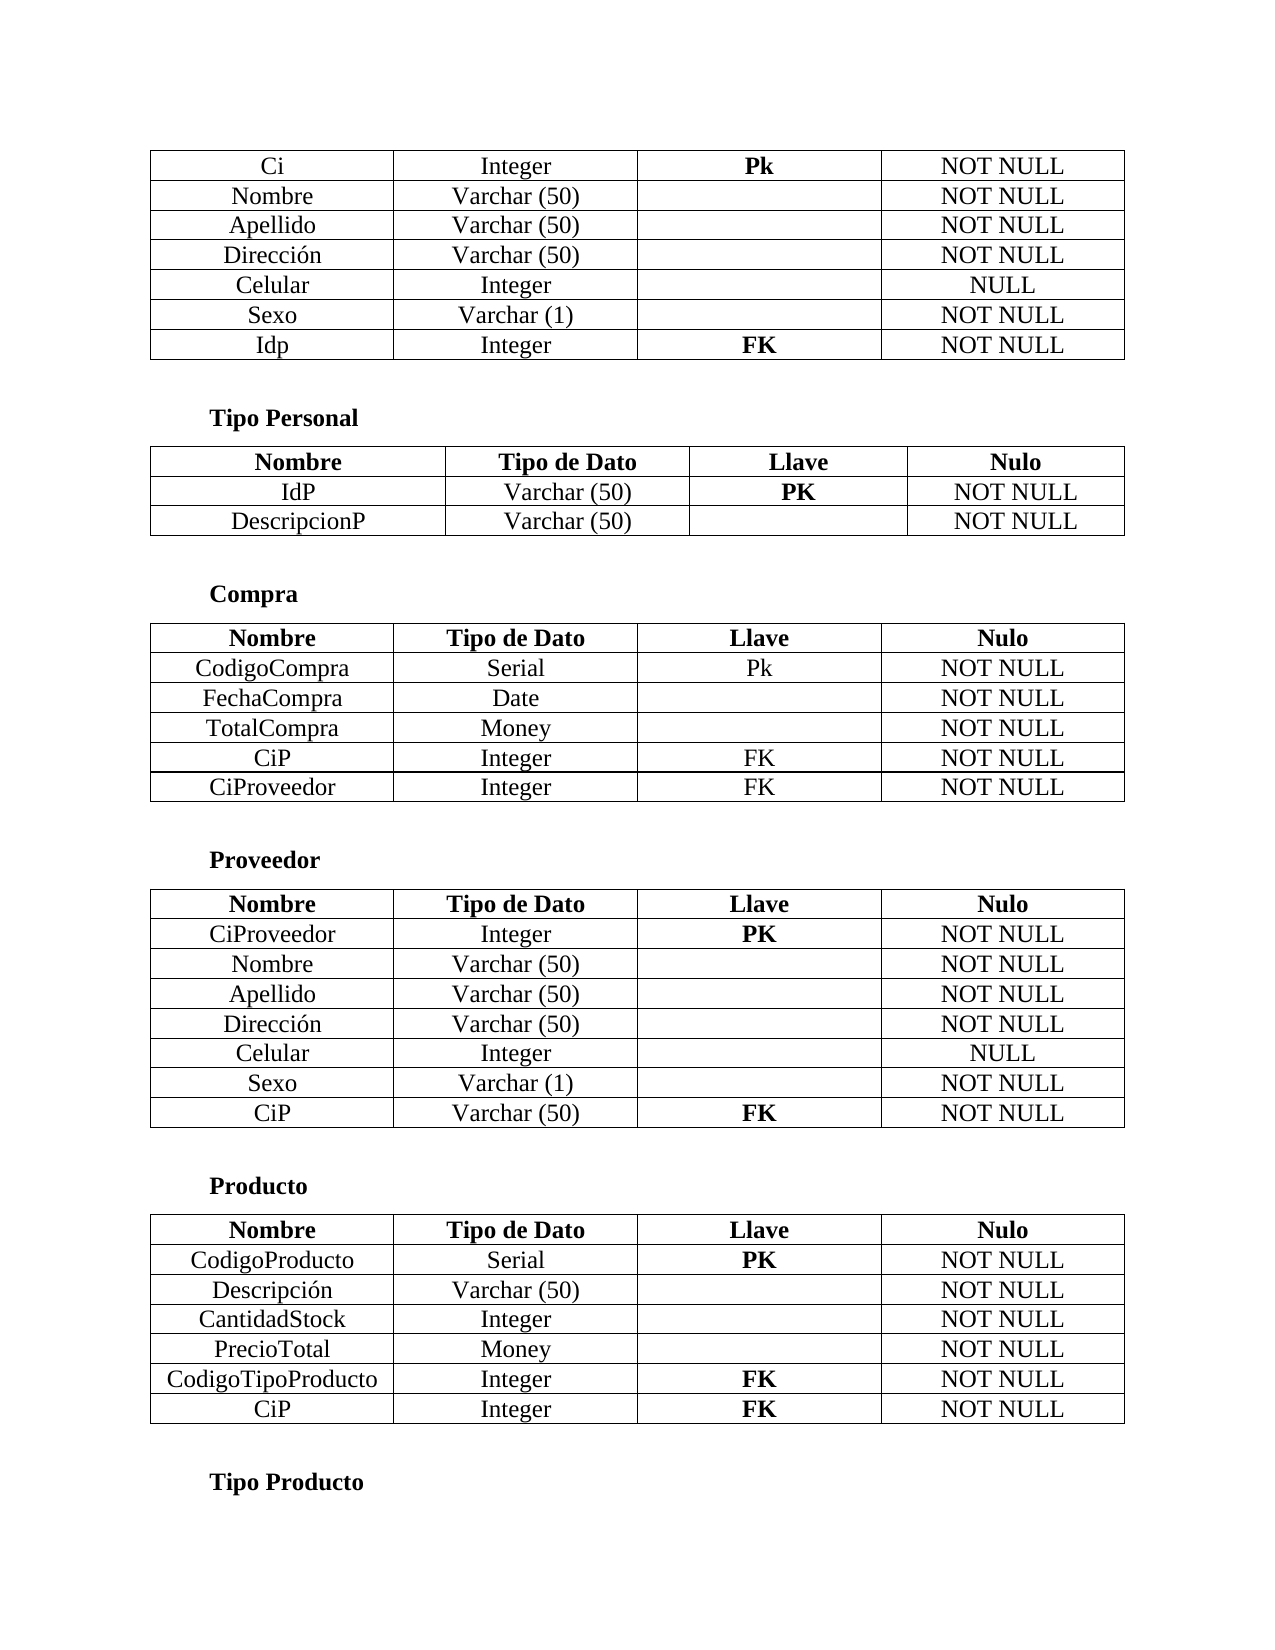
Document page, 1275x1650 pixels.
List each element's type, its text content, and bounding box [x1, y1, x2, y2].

table_cell NOT NULL [882, 211, 1124, 239]
table_cell Integer [394, 743, 637, 771]
table_header Nombre [151, 1215, 393, 1244]
table_cell PK [638, 1245, 881, 1274]
table_cell FechaCompra [151, 683, 393, 712]
table_cell Ci [151, 151, 393, 180]
table_cell NOT NULL [882, 773, 1124, 801]
table_cell NOT NULL [882, 330, 1124, 358]
table_cell Dirección [151, 240, 393, 269]
table_cell PrecioTotal [151, 1334, 393, 1363]
table_cell PK [690, 477, 907, 505]
table_cell NOT NULL [882, 1394, 1124, 1423]
list Tipo Producto [209, 1467, 1125, 1496]
table_cell Celular [151, 1039, 393, 1067]
table_cell Serial [394, 653, 637, 682]
table_header Tipo de Dato [446, 447, 689, 476]
table_header Nulo [908, 447, 1124, 476]
table_cell Money [394, 713, 637, 742]
table_cell NOT NULL [882, 1305, 1124, 1333]
table_cell CodigoProducto [151, 1245, 393, 1274]
list Proveedor [209, 845, 1125, 874]
table_cell CiProveedor [151, 773, 393, 801]
table_cell NOT NULL [882, 181, 1124, 209]
table_cell Integer [394, 773, 637, 801]
table_cell Varchar (50) [394, 1009, 637, 1037]
table_cell Varchar (50) [394, 979, 637, 1008]
list Producto [209, 1171, 1125, 1200]
table_cell [638, 683, 881, 712]
table_cell NOT NULL [908, 477, 1124, 505]
table_cell Apellido [151, 211, 393, 239]
table_cell NOT NULL [882, 743, 1124, 771]
table_cell IdP [151, 477, 445, 505]
table_cell NOT NULL [908, 506, 1124, 535]
list Tipo Personal [209, 403, 1125, 431]
table_cell NOT NULL [882, 300, 1124, 329]
table_cell Integer [394, 1364, 637, 1393]
table_cell FK [638, 1098, 881, 1127]
table_cell NULL [882, 270, 1124, 299]
table_cell [690, 506, 907, 535]
table_cell Integer [394, 1394, 637, 1423]
table_cell NOT NULL [882, 949, 1124, 978]
table_header Llave [638, 624, 881, 652]
table_cell DescripcionP [151, 506, 445, 535]
table_cell Varchar (1) [394, 300, 637, 329]
table_cell NOT NULL [882, 240, 1124, 269]
table_cell Celular [151, 270, 393, 299]
table_cell NOT NULL [882, 1245, 1124, 1274]
table_cell NOT NULL [882, 683, 1124, 712]
table_cell Varchar (1) [394, 1068, 637, 1097]
table_cell Nombre [151, 181, 393, 209]
table_cell Integer [394, 919, 637, 948]
table_header Llave [638, 1215, 881, 1244]
table_cell Dirección [151, 1009, 393, 1037]
table_cell [638, 1009, 881, 1037]
table_header Tipo de Dato [394, 624, 637, 652]
table_header Tipo de Dato [394, 1215, 637, 1244]
table_cell Varchar (50) [394, 1098, 637, 1127]
table_cell CodigoTipoProducto [151, 1364, 393, 1393]
table_cell FK [638, 330, 881, 358]
table_cell Pk [638, 151, 881, 180]
table_cell [638, 300, 881, 329]
table_header Nulo [882, 624, 1124, 652]
table_cell Varchar (50) [446, 506, 689, 535]
table_cell Apellido [151, 979, 393, 1008]
table_cell CiProveedor [151, 919, 393, 948]
table_cell [638, 1068, 881, 1097]
table_cell PK [638, 919, 881, 948]
table_cell [638, 1039, 881, 1067]
table_cell Integer [394, 1039, 637, 1067]
table_cell [638, 181, 881, 209]
table_cell FK [638, 1394, 881, 1423]
table_cell [638, 270, 881, 299]
table_cell Varchar (50) [394, 211, 637, 239]
table_cell [638, 1334, 881, 1363]
table_cell NULL [882, 1039, 1124, 1067]
table_cell [638, 949, 881, 978]
table_cell NOT NULL [882, 1009, 1124, 1037]
table_cell Descripción [151, 1275, 393, 1303]
table_cell FK [638, 743, 881, 771]
table_cell TotalCompra [151, 713, 393, 742]
table_cell CiP [151, 1098, 393, 1127]
table_cell [638, 1275, 881, 1303]
table_cell NOT NULL [882, 1068, 1124, 1097]
table_cell Money [394, 1334, 637, 1363]
table_cell Varchar (50) [394, 1275, 637, 1303]
table_cell Varchar (50) [394, 949, 637, 978]
table_cell NOT NULL [882, 1334, 1124, 1363]
table_cell Pk [638, 653, 881, 682]
table_header Nombre [151, 447, 445, 476]
table_cell Varchar (50) [394, 240, 637, 269]
table_cell NOT NULL [882, 1275, 1124, 1303]
table_cell FK [638, 773, 881, 801]
table_cell CantidadStock [151, 1305, 393, 1333]
table_cell Integer [394, 151, 637, 180]
table_cell Nombre [151, 949, 393, 978]
table_cell NOT NULL [882, 979, 1124, 1008]
table_cell [638, 979, 881, 1008]
table_cell Integer [394, 1305, 637, 1333]
table_header Nombre [151, 890, 393, 918]
table_cell NOT NULL [882, 151, 1124, 180]
table_cell FK [638, 1364, 881, 1393]
table_cell CiP [151, 1394, 393, 1423]
table_cell Varchar (50) [446, 477, 689, 505]
table_cell CodigoCompra [151, 653, 393, 682]
table_cell NOT NULL [882, 1364, 1124, 1393]
table_cell Sexo [151, 300, 393, 329]
table_cell Serial [394, 1245, 637, 1274]
table_cell NOT NULL [882, 919, 1124, 948]
table_cell Varchar (50) [394, 181, 637, 209]
table_cell [638, 211, 881, 239]
table_cell [638, 1305, 881, 1333]
table_cell Integer [394, 330, 637, 358]
table_cell Integer [394, 270, 637, 299]
table_cell NOT NULL [882, 713, 1124, 742]
table_header Llave [690, 447, 907, 476]
table_header Nombre [151, 624, 393, 652]
table_header Llave [638, 890, 881, 918]
table_cell NOT NULL [882, 1098, 1124, 1127]
table_cell CiP [151, 743, 393, 771]
table_cell Date [394, 683, 637, 712]
table_header Nulo [882, 890, 1124, 918]
table_cell Idp [151, 330, 393, 358]
table_header Tipo de Dato [394, 890, 637, 918]
list Compra [209, 579, 1125, 608]
table_cell Sexo [151, 1068, 393, 1097]
table_cell [638, 240, 881, 269]
table_cell [638, 713, 881, 742]
table_cell NOT NULL [882, 653, 1124, 682]
table_header Nulo [882, 1215, 1124, 1244]
